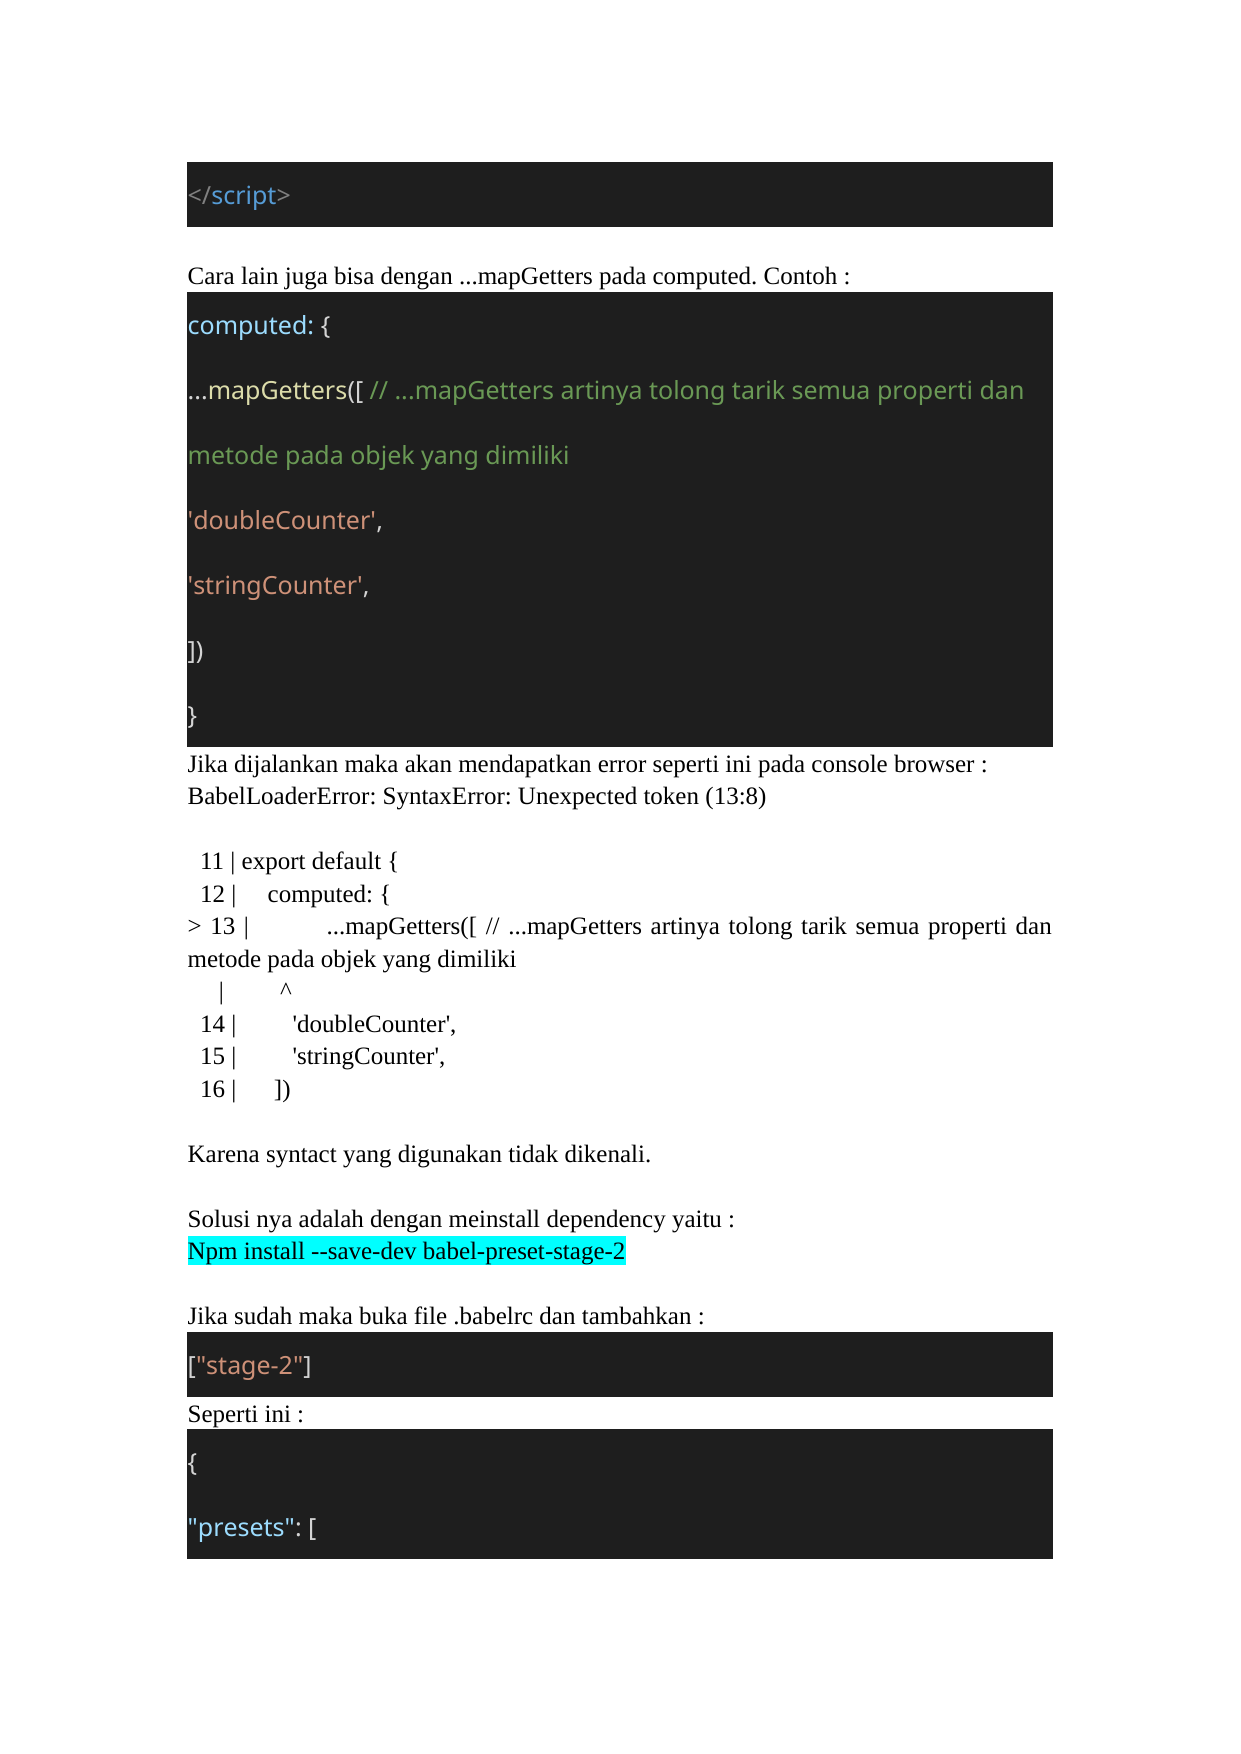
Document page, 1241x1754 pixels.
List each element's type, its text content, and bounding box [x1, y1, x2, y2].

list Jika dijalankan maka akan mendapatkan error seperti ini pada console browser : [187, 747, 1053, 779]
text </script> [187, 162, 1053, 227]
list > 13 | ...mapGetters([ // ...mapGetters artinya tolong tarik semua properti dan metode pada objek yang dimiliki [187, 909, 1053, 974]
list 16 | ]) [187, 1072, 1053, 1104]
list Karena syntact yang digunakan tidak dikenali. [187, 1137, 1053, 1169]
text "presets": [ [187, 1494, 1053, 1559]
list Npm install --save-dev babel-preset-stage-2 [187, 1234, 1053, 1267]
text ...mapGetters([ // ...mapGetters artinya tolong tarik semua properti dan metode pada objek yang dimiliki [187, 357, 1053, 487]
list 14 | 'doubleCounter', [187, 1007, 1053, 1039]
list Seperti ini : [187, 1397, 1053, 1429]
text { [187, 1429, 1053, 1494]
text 'stringCounter', [187, 552, 1053, 617]
text 'doubleCounter', [187, 487, 1053, 552]
list | ^ [187, 974, 1053, 1007]
list 11 | export default { [187, 844, 1053, 877]
list BabelLoaderError: SyntaxError: Unexpected token (13:8) [187, 779, 1053, 812]
text } [187, 682, 1053, 747]
text ["stage-2"] [187, 1332, 1053, 1397]
list 12 | computed: { [187, 877, 1053, 909]
text computed: { [187, 292, 1053, 357]
list Solusi nya adalah dengan meinstall dependency yaitu : [187, 1202, 1053, 1234]
list Cara lain juga bisa dengan ...mapGetters pada computed. Contoh : [187, 259, 1053, 292]
list 15 | 'stringCounter', [187, 1039, 1053, 1072]
text ]) [187, 617, 1053, 682]
list Jika sudah maka buka file .babelrc dan tambahkan : [187, 1299, 1053, 1332]
